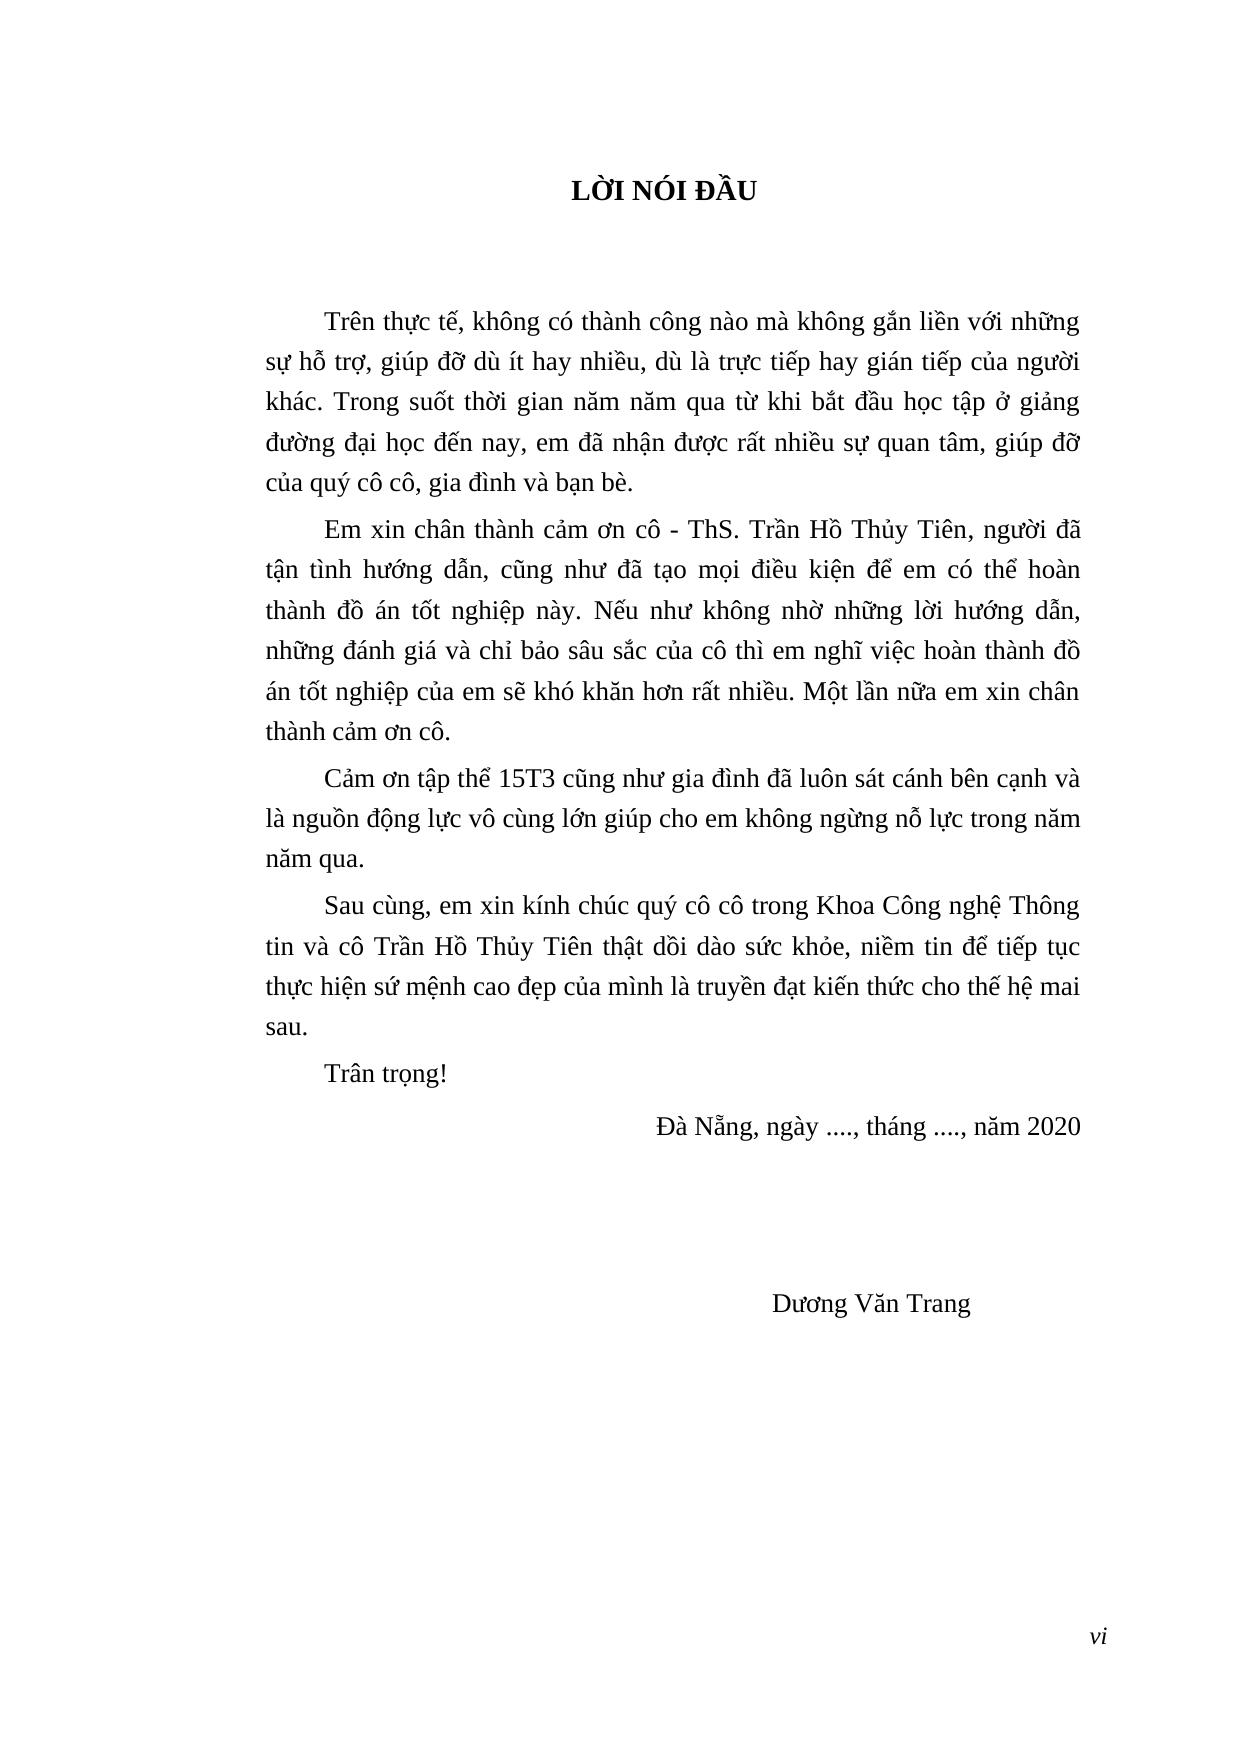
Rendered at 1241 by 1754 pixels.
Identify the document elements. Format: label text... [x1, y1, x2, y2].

text LỜI NÓI ĐẦU [207, 173, 1122, 206]
text Sau cùng, em xin kính chúc quý cô cô trong Khoa Công nghệ Thông tin và cô Trần Hồ Thủy Tiên thật dồi dào sức khỏe, niềm tin để tiếp tục thực hiện sứ mệnh cao đẹp của mình là truyền đạt kiến thức cho thế hệ mai sau. [265, 889, 1082, 1042]
text Đà Nẵng, ngày ...., tháng ...., năm 2020 [266, 1110, 1081, 1141]
text Dương Văn Trang [207, 1287, 1081, 1319]
text Em xin chân thành cảm ơn cô - ThS. Trần Hồ Thủy Tiên, người đã tận tình hướng dẫn, cũng như đã tạo mọi điều kiện để em có thể hoàn thành đồ án tốt nghiệp này. Nếu như không nhờ những lời hướng dẫn, những đánh giá và chỉ bảo sâu sắc của cô thì em nghĩ việc hoàn thành đồ án tốt nghiệp của em sẽ khó khăn hơn rất nhiều. Một lần nữa em xin chân thành cảm ơn cô. [265, 513, 1082, 746]
text Cảm ơn tập thể 15T3 cũng như gia đình đã luôn sát cánh bên cạnh và là nguồn động lực vô cùng lớn giúp cho em không ngừng nỗ lực trong năm năm qua. [265, 762, 1082, 874]
text Trên thực tế, không có thành công nào mà không gắn liền với những sự hỗ trợ, giúp đỡ dù ít hay nhiều, dù là trực tiếp hay gián tiếp của người khác. Trong suốt thời gian năm năm qua từ khi bắt đầu học tập ở giảng đường đại học đến nay, em đã nhận được rất nhiều sự quan tâm, giúp đỡ của quý cô cô, gia đình và bạn bè. [265, 304, 1082, 497]
text Trân trọng! [265, 1057, 1082, 1088]
